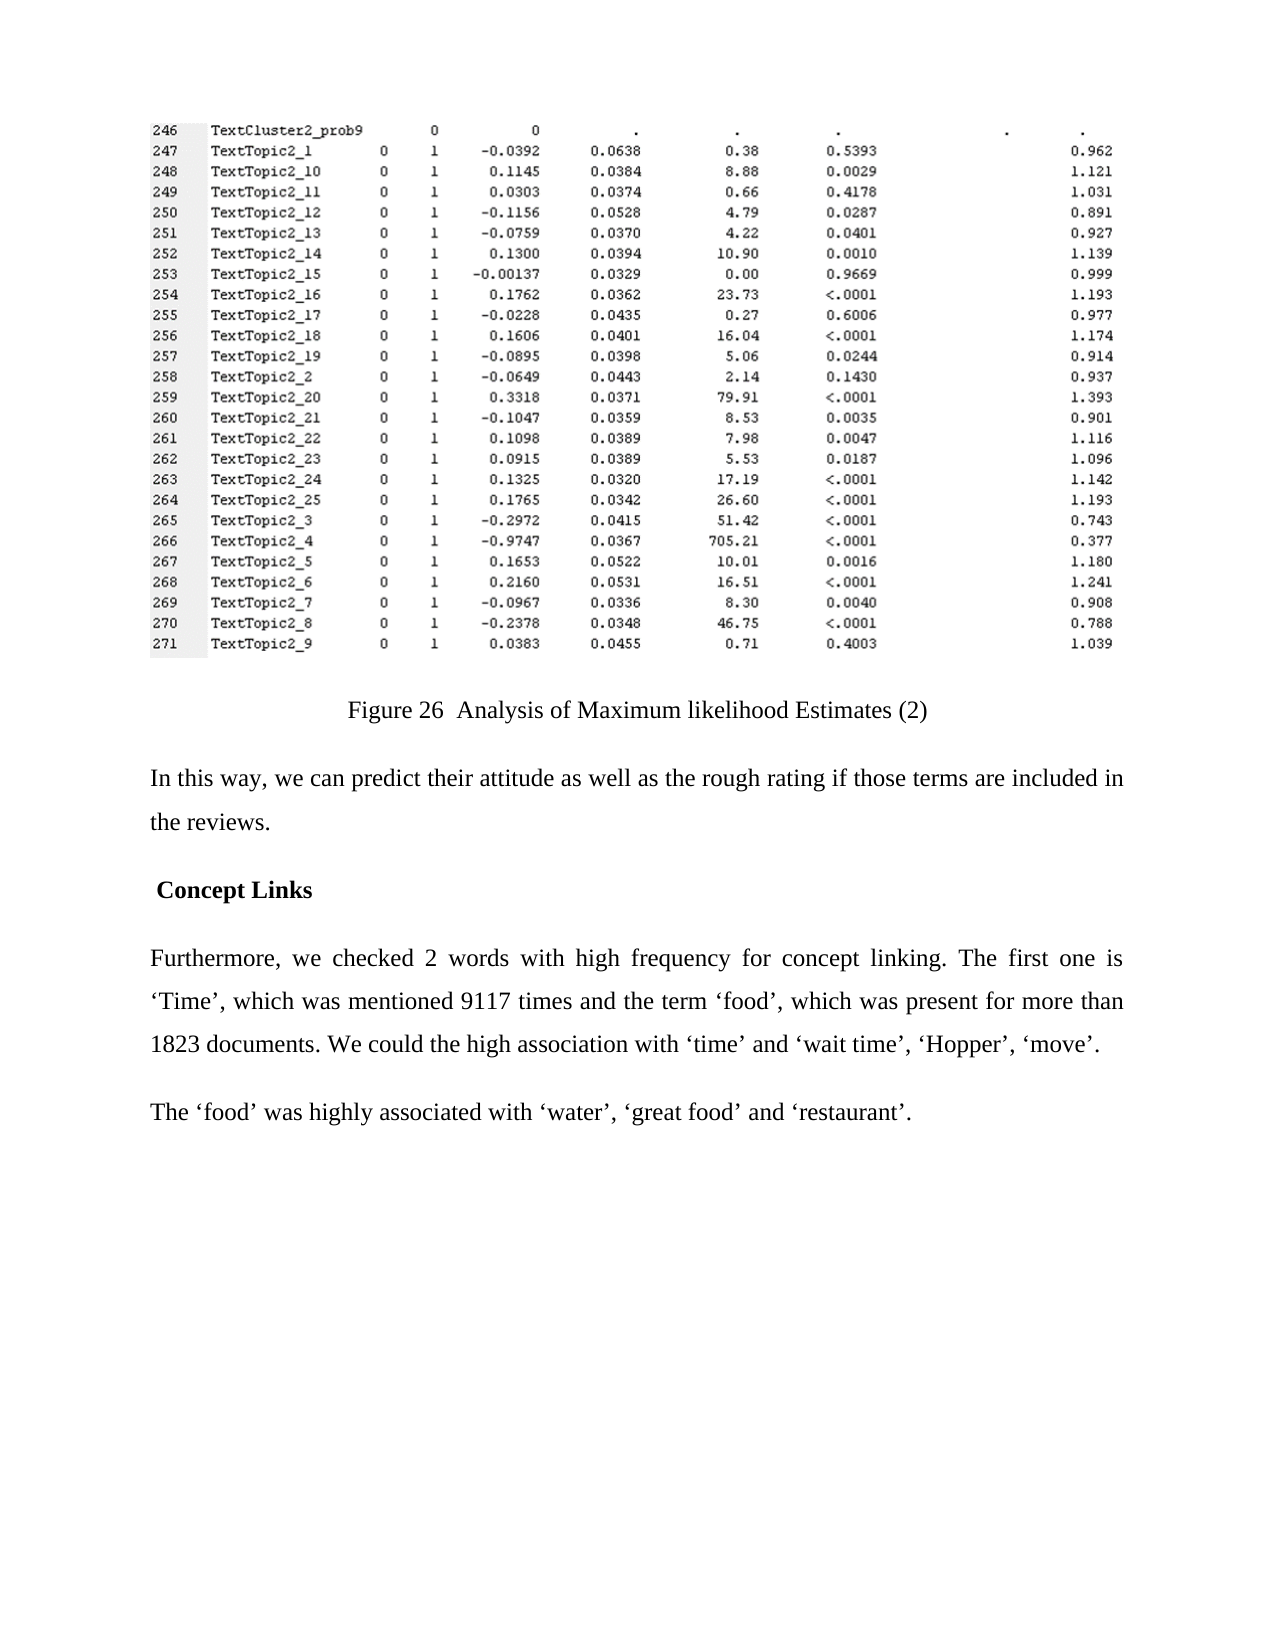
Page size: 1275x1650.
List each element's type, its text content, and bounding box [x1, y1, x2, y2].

text Figure 26 Analysis of Maximum likelihood Estimates (2) [150, 695, 1125, 724]
text Furthermore, we checked 2 words with high frequency for concept linking. The first one is ‘Time’, which was mentioned 9117 times and the term ‘food’, which was present for more than 1823 documents. We could the high association with ‘time’ and ‘wait time’, ‘Hopper’, ‘move’. [150, 943, 1125, 1058]
text In this way, we can predict their attitude as well as the rough rating if those terms are included in the reviews.​ [150, 763, 1125, 835]
picture [150, 123, 1125, 658]
text The ‘food’ was highly associated with ‘water’, ‘great food’ and ‘restaurant’. [150, 1097, 1125, 1126]
text Concept Links [150, 875, 1125, 903]
